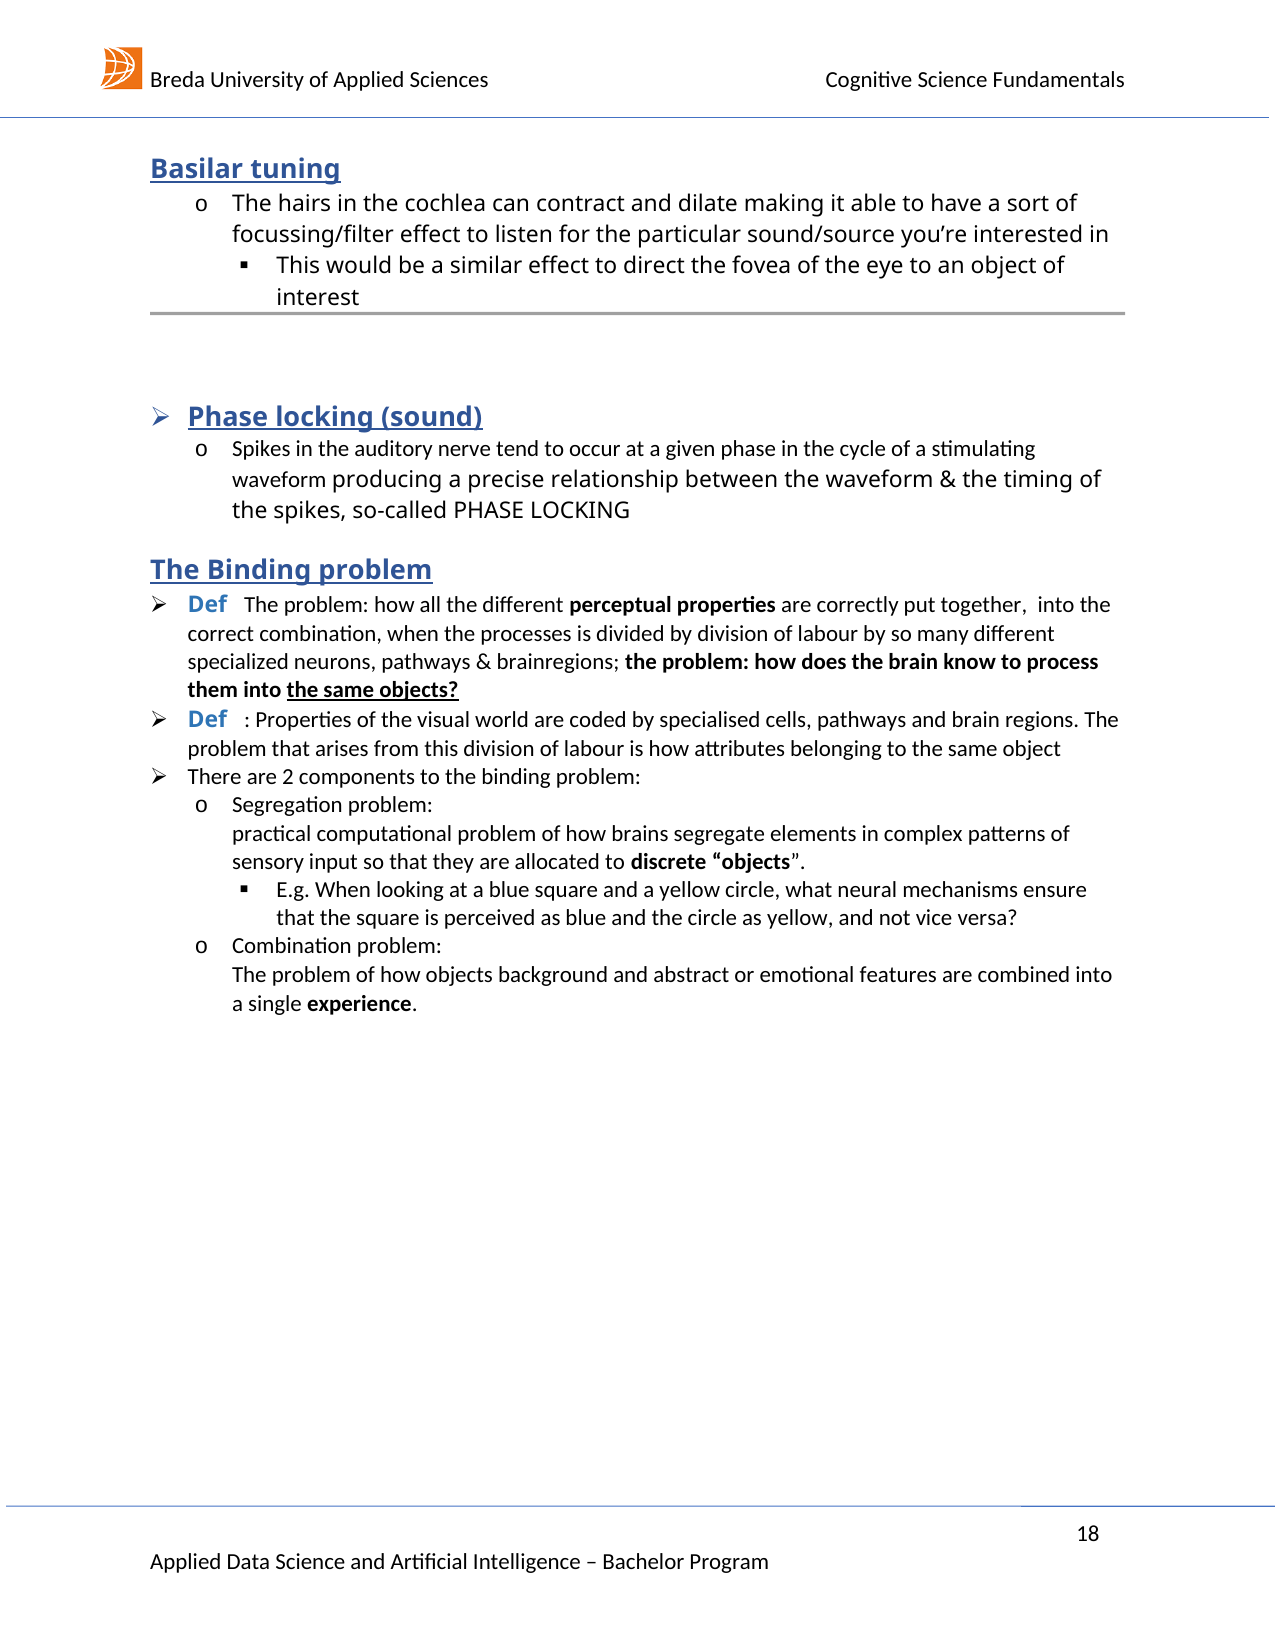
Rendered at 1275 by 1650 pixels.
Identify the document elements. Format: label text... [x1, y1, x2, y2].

list The hairs in the cochlea can contract and dilate making it able to have a sort of focussing/filter effect to listen for the particular sound/source you’re interested in [194, 187, 1125, 249]
picture [91, 38, 150, 98]
list Def : Properties of the visual world are coded by specialised cells, pathways and brain regions. The problem that arises from this division of labour is how attributes belonging to the same object [150, 703, 1125, 762]
list E.g. When looking at a blue square and a yellow circle, what neural mechanisms ensure that the square is perceived as blue and the circle as yellow, and not vice versa? [239, 875, 1125, 931]
list Segregation problem: [194, 790, 1125, 819]
subtitle Phase locking (sound) [150, 397, 1125, 434]
list This would be a similar effect to direct the fovea of the eye to an object of interest [239, 249, 1125, 311]
list Spikes in the auditory nerve tend to occur at a given phase in the cycle of a stimulating waveform producing a precise relationship between the waveform & the timing of the spikes, so-called PHASE LOCKING [194, 434, 1125, 526]
list Combination problem: [194, 931, 1125, 961]
text practical computational problem of how brains segregate elements in complex patterns of sensory input so that they are allocated to discrete “objects”. [232, 819, 1125, 875]
subtitle Basilar tuning [150, 150, 1125, 187]
list There are 2 components to the binding problem: [150, 762, 1125, 790]
text The problem of how objects background and abstract or emotional features are combined into a single experience. [232, 961, 1125, 1017]
list Def The problem: how all the different perceptual properties are correctly put together, into the correct combination, when the processes is divided by division of labour by so many different specialized neurons, pathways & brainregions; the problem: how does the brain know to process them into the same objects? [150, 588, 1125, 703]
subtitle The Binding problem [150, 551, 1125, 588]
